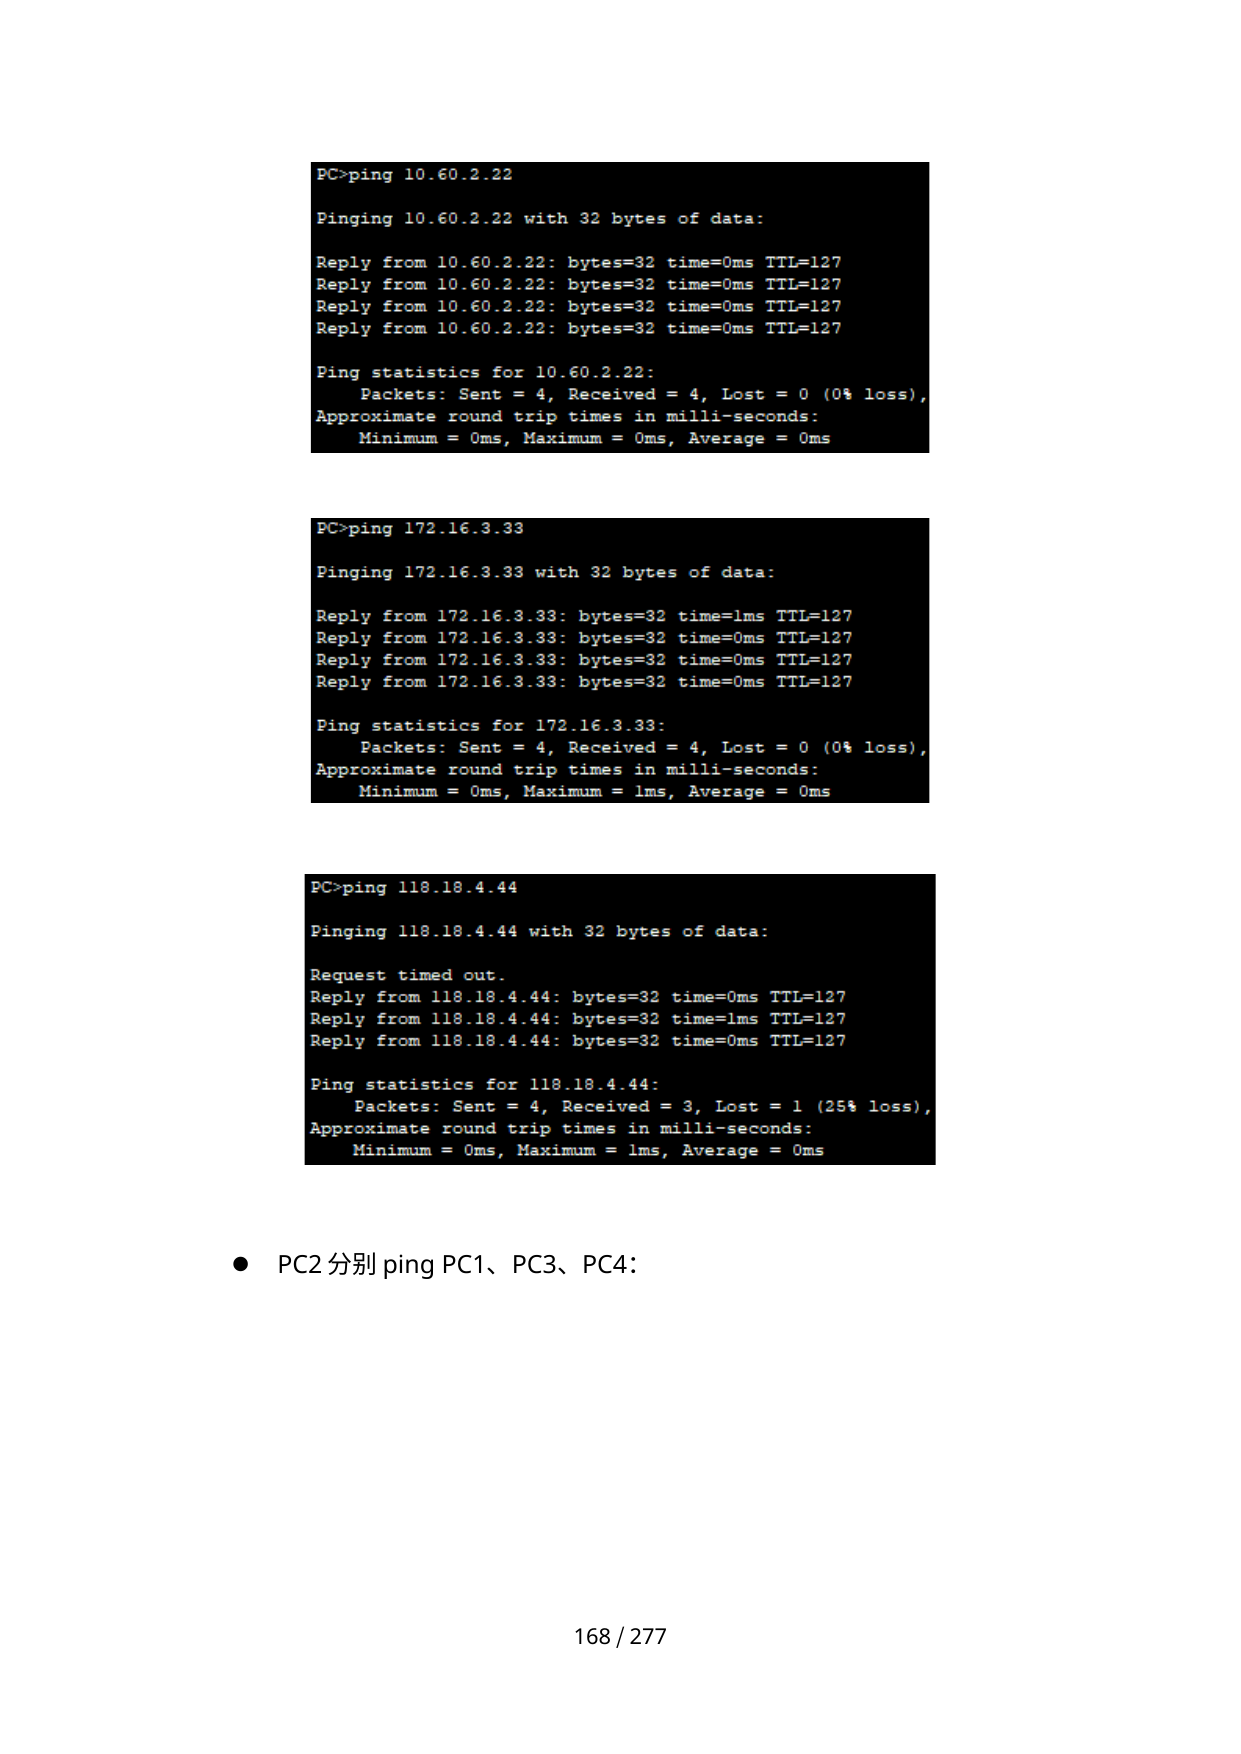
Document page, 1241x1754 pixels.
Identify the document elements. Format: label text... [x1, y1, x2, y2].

list PC2分别ping PC1、PC3、PC4： [231, 1230, 1053, 1295]
picture [310, 518, 930, 803]
picture [304, 874, 936, 1165]
picture [310, 162, 930, 453]
